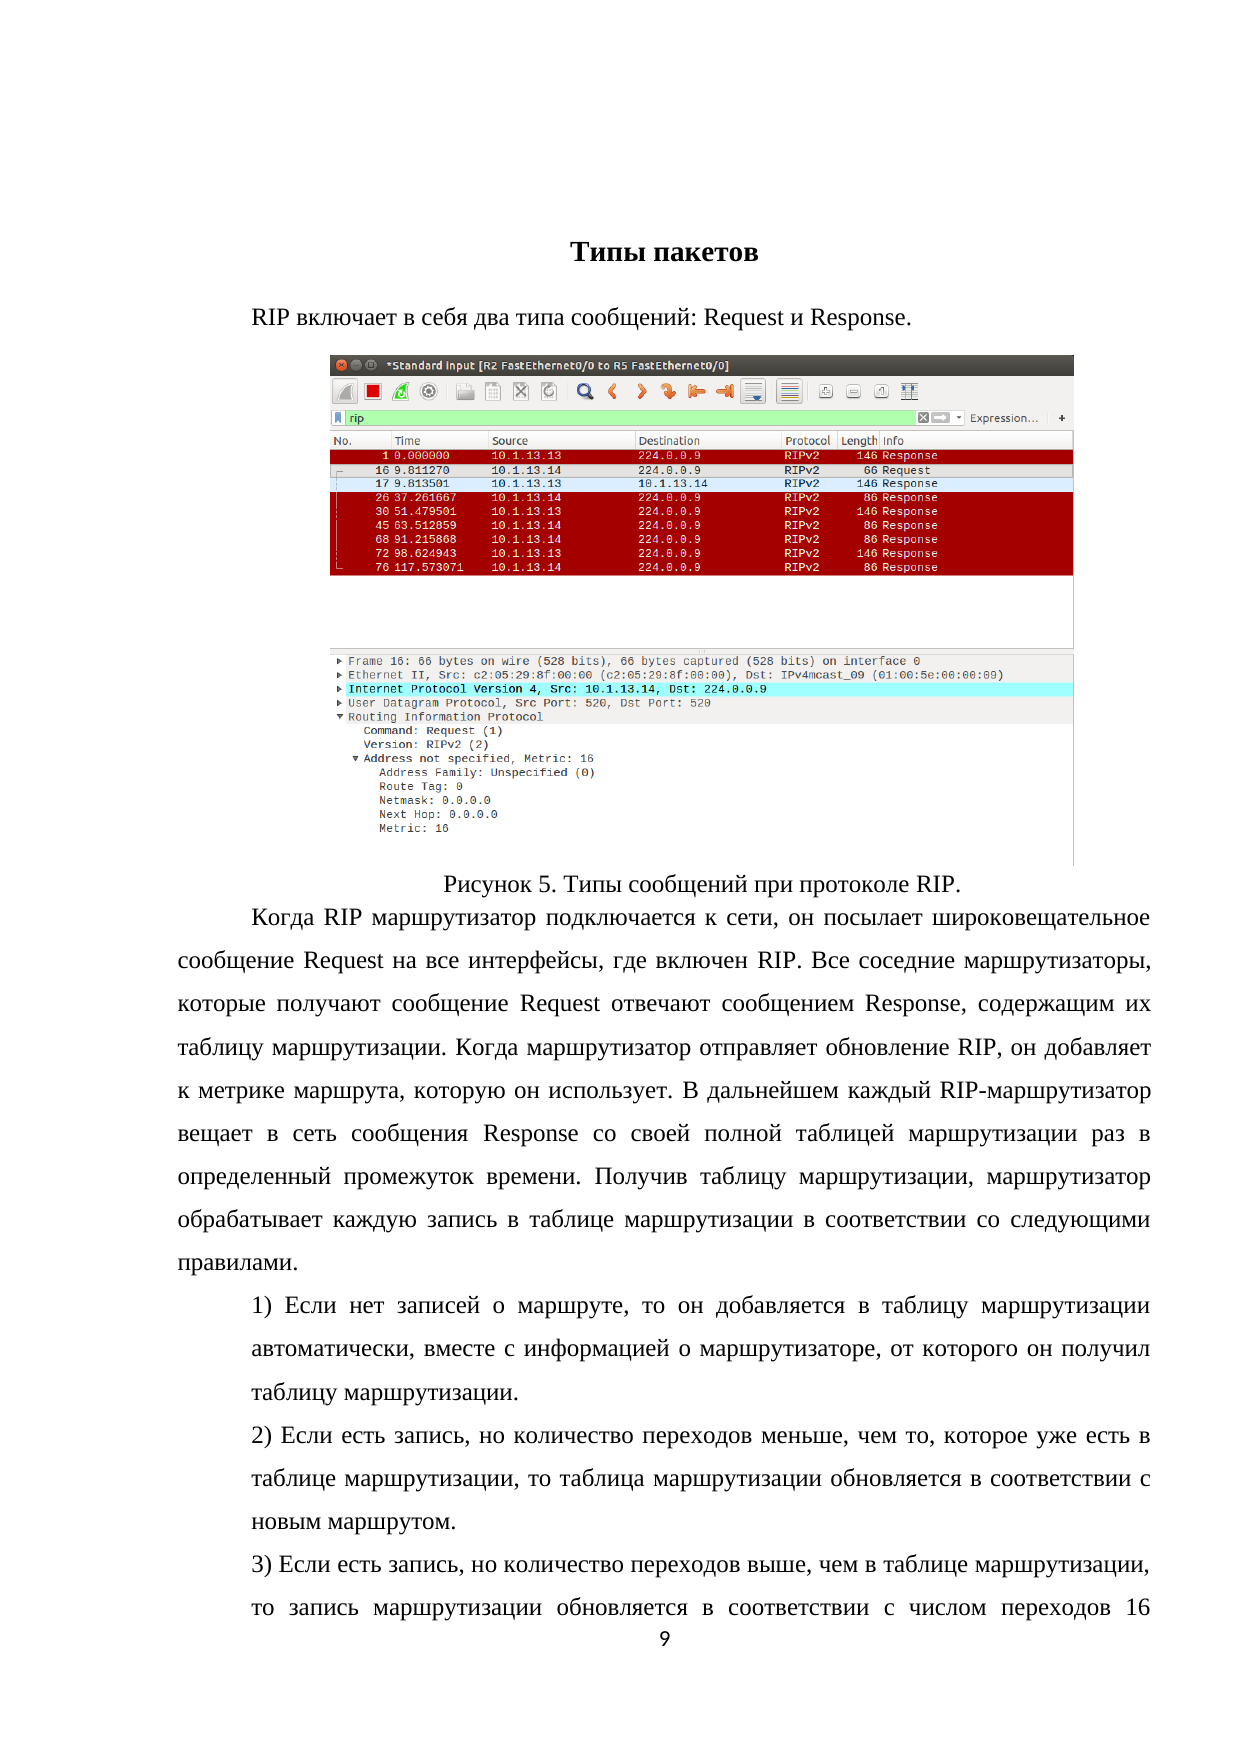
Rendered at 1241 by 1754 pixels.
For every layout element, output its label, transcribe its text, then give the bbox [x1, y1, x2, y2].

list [251, 1549, 1152, 1621]
list 1) Если нет записей о маршруте, то он добавляется в таблицу маршрутизации автоматически, вместе с информацией о маршрутизаторе, от которого он получил таблицу маршрутизации. [251, 1290, 1152, 1405]
list 2) Если есть запись, но количество переходов меньше, чем то, которое уже есть в таблице маршрутизации, то таблица маршрутизации обновляется в соответствии с новым маршрутом. [251, 1420, 1152, 1535]
list Рисунок 5. Типы сообщений при протоколе RIP. [252, 869, 1152, 898]
text RIP включает в себя два типа сообщений: Request и Response. [177, 302, 1152, 331]
picture [330, 355, 1074, 866]
list Когда RIP маршрутизатор подключается к сети, он посылает широковещательное сообщение Request на все интерфейсы, где включен RIP. Все соседние маршрутизаторы, которые получают сообщение Request отвечают сообщением Response, содержащим их таблицу маршрутизации. Когда маршрутизатор отправляет обновление RIP, он добавляет к метрике маршрута, которую он использует. В дальнейшем каждый RIP-маршрутизатор вещает в сеть сообщения Response со своей полной таблицей маршрутизации раз в определенный промежуток времени. Получив таблицу маршрутизации, маршрутизатор обрабатывает каждую запись в таблице маршрутизации в соответствии со следующими правилами. [177, 902, 1152, 1276]
subtitle Типы пакетов [177, 234, 1152, 268]
